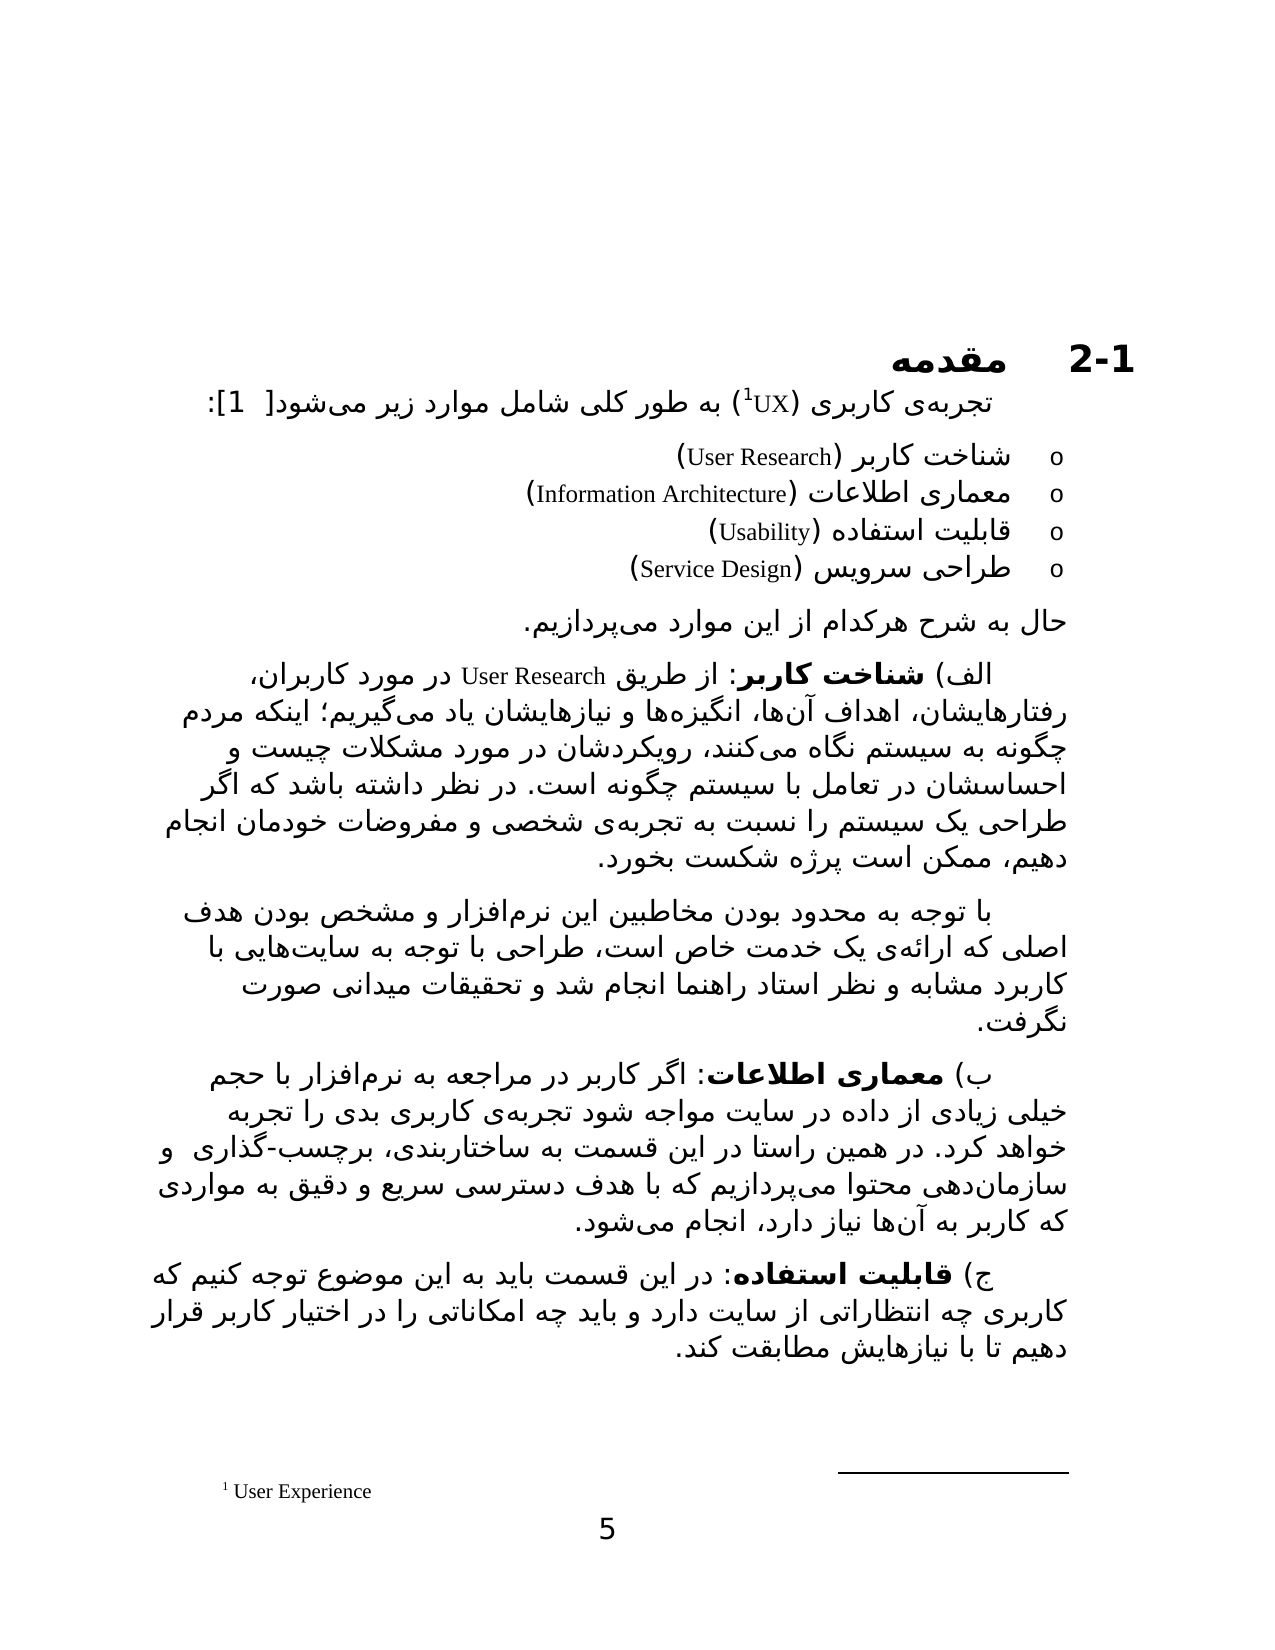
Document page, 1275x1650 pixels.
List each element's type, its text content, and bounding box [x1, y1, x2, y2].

text حال به شرح هرکدام از این موارد می‌پردازیم. [147, 604, 1068, 638]
list قابلیت استفاده (Usability) [147, 513, 1049, 547]
text ب) معماری اطلاعات: اگر کاربر در مراجعه به نرم‌افزار با حجم خیلی زیادی از داده در سایت مواجه شود تجربه‌ی کاربری بدی را تجربه خواهد کرد. در همین راستا در این قسمت به ساختاربندی، برچسب-گذاری و سازمان‌دهی محتوا می‌پردازیم که با هدف دسترسی سریع و دقیق به مواردی که کاربر به آن‌ها نیاز دارد، انجام می‌شود. [147, 1057, 1068, 1238]
list طراحی سرویس (Service Design) [147, 550, 1049, 585]
list شناخت کاربر (User Research) [147, 438, 1049, 473]
text الف) شناخت کاربر: از طریق User Research در مورد کاربران، رفتارهایشان، اهداف آن‌ها، انگیزه‌ها و نیازهایشان یاد می‌گیریم؛ اینکه مردم چگونه به سیستم نگاه می‌کنند، رویکردشان در مورد مشکلات چیست و احساسشان در تعامل با سیستم چگونه است. در نظر داشته باشد که اگر طراحی یک سیستم را نسبت به تجربه‌ی شخصی و مفروضات خودمان انجام دهیم، ممکن است پرژه شکست بخورد. [147, 657, 1068, 875]
list معماری اطلاعات (Information Architecture) [147, 476, 1049, 510]
text با توجه به محدود بودن مخاطبین این نرم‌افزار و مشخص بودن هدف اصلی که ارائه‌ی یک خدمت خاص است، طراحی با توجه به سایت‌هایی با کاربرد مشابه و نظر استاد راهنما انجام شد و تحقیقات میدانی صورت نگرفت. [147, 894, 1068, 1038]
subtitle مقدمه [147, 338, 1068, 381]
text تجربه‌ی کاربری (UX) به طور کلی شامل موارد زیر می‌شود[1]: [147, 385, 1068, 419]
text ج) قابلیت استفاده: در این قسمت باید به این موضوع توجه کنیم که کاربری چه انتظاراتی از سایت دارد و باید چه امکاناتی را در اختیار کاربر قرار دهیم تا با نیازهایش مطابقت کند. [147, 1257, 1068, 1365]
